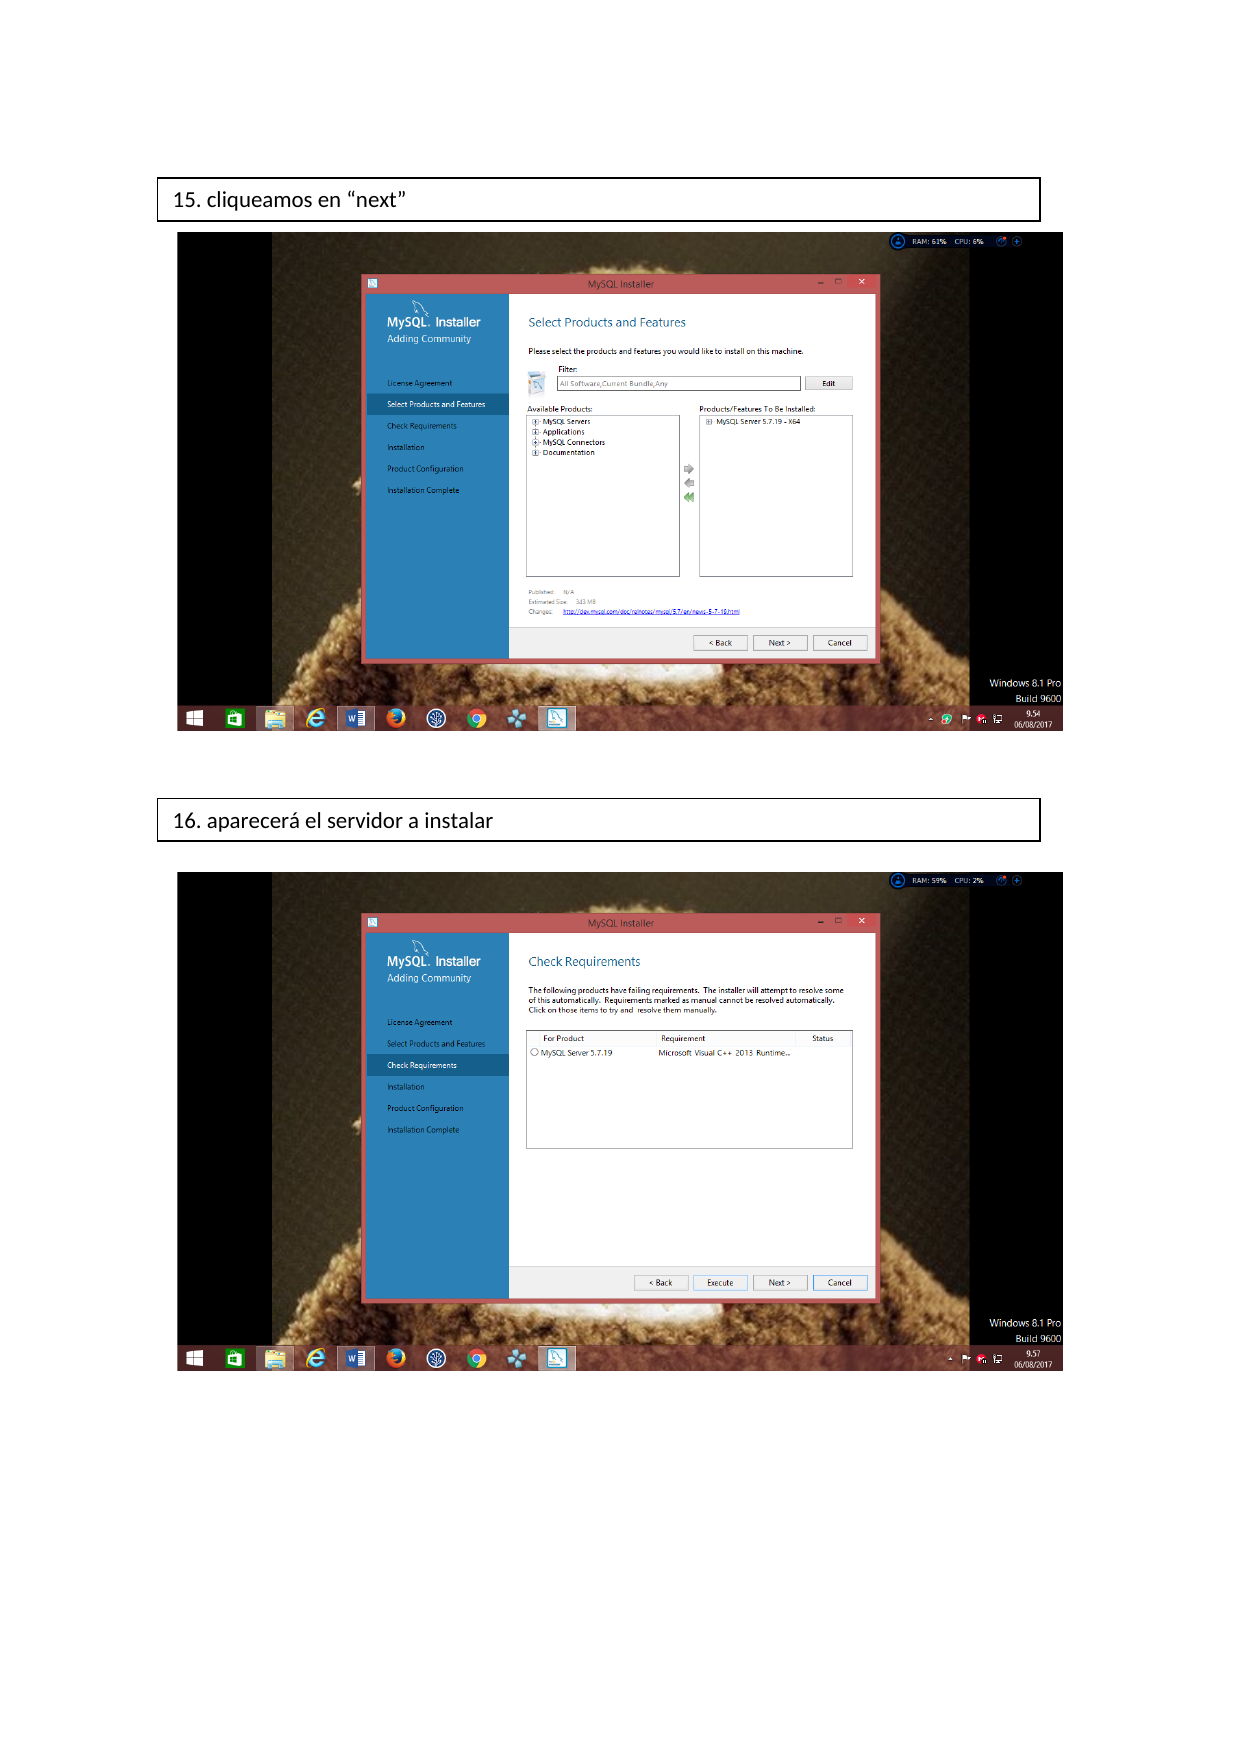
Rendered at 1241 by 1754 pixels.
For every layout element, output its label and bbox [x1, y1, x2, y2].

picture [177, 232, 1063, 731]
picture [177, 872, 1063, 1371]
